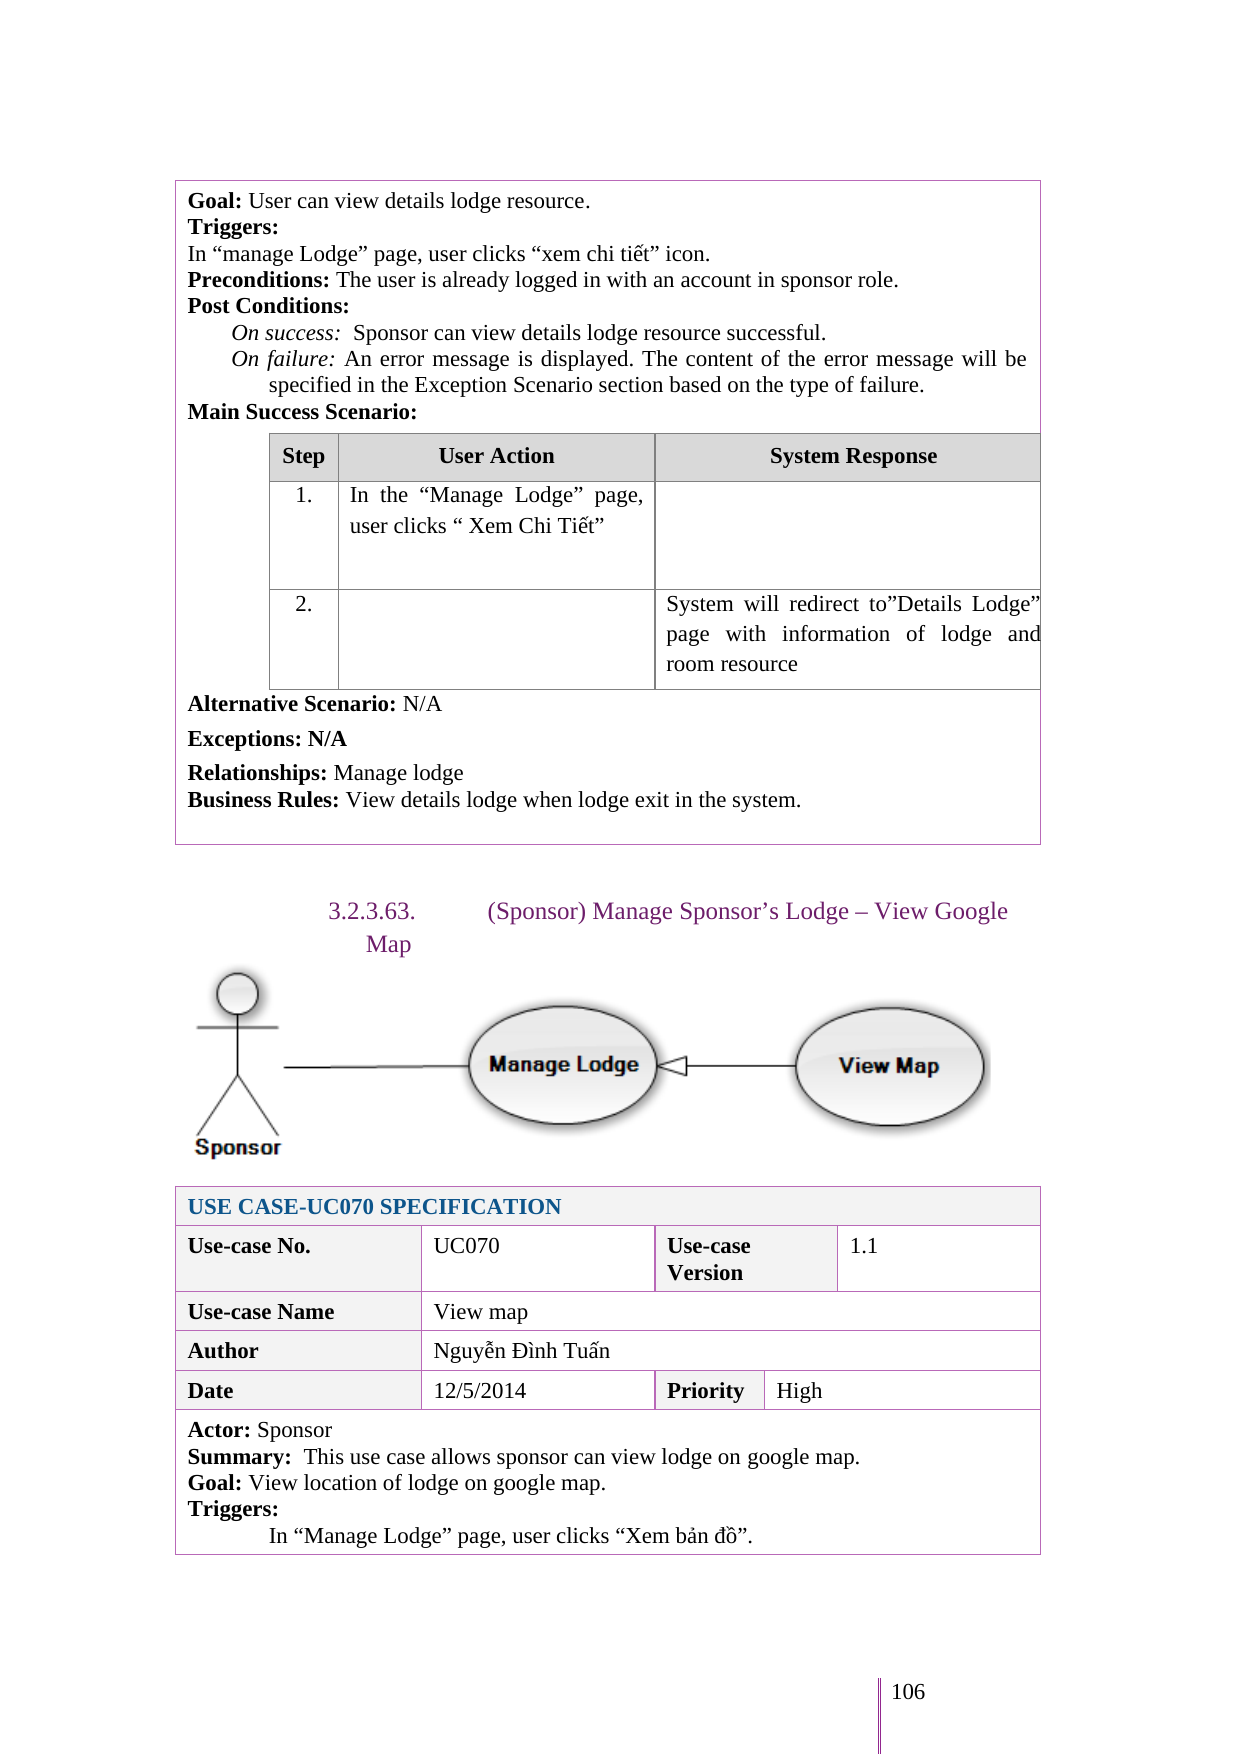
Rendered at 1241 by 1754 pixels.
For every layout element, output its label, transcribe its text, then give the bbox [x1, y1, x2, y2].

subtitle (Sponsor) Manage Sponsor’s Lodge – View Google Map [328, 896, 1053, 958]
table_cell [176, 1410, 1040, 1554]
table_cell 1.1 [838, 1226, 1040, 1291]
table_cell Priority [656, 1371, 764, 1409]
table_cell Date [176, 1371, 421, 1409]
table_cell Nguyễn Đình Tuấn [422, 1331, 1040, 1370]
table_cell UC070 [422, 1226, 654, 1291]
table_cell Use-case Name [176, 1292, 421, 1330]
picture [187, 962, 991, 1161]
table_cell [176, 181, 1040, 844]
table_cell Use-case Version [656, 1226, 837, 1291]
table_cell View map [422, 1292, 1040, 1330]
table_cell High [765, 1371, 1040, 1409]
table_cell Author [176, 1331, 421, 1370]
table_header USE CASE-UC070 SPECIFICATION [176, 1187, 1040, 1225]
table_cell 12/5/2014 [422, 1371, 654, 1409]
table_cell Use-case No. [176, 1226, 421, 1291]
